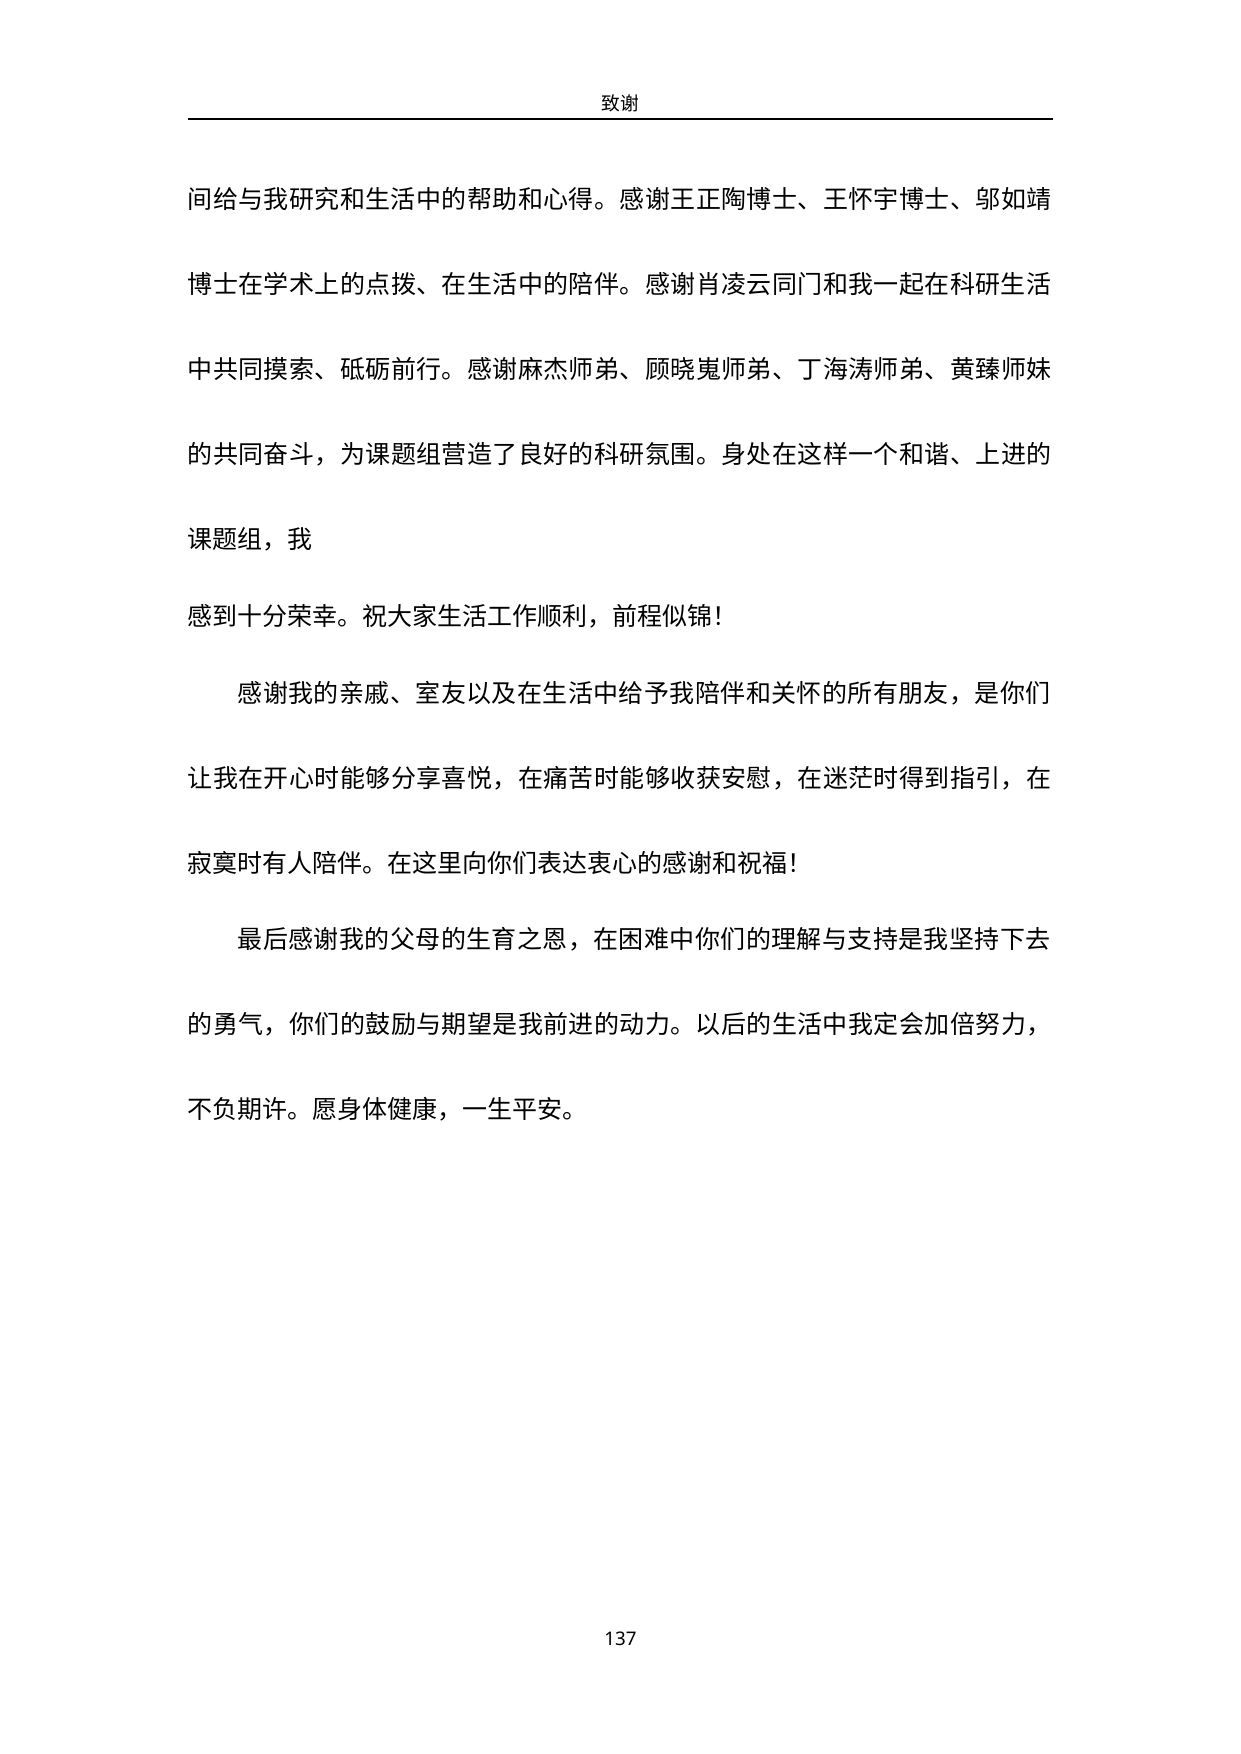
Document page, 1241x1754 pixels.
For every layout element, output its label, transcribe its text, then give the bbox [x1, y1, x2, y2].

text 感谢我的亲戚、室友以及在生活中给予我陪伴和关怀的所有朋友，是你们让我在开心时能够分享喜悦，在痛苦时能够收获安慰，在迷茫时得到指引，在寂寞时有人陪伴。在这里向你们表达衷心的感谢和祝福！ [187, 657, 1053, 895]
text 感到十分荣幸。祝大家生活工作顺利，前程似锦！ [187, 580, 1053, 648]
text 最后感谢我的父母的生育之恩，在困难中你们的理解与支持是我坚持下去的勇气，你们的鼓励与期望是我前进的动力。以后的生活中我定会加倍努力，不负期许。愿身体健康，一生平安。 [187, 904, 1053, 1142]
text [187, 164, 1053, 571]
